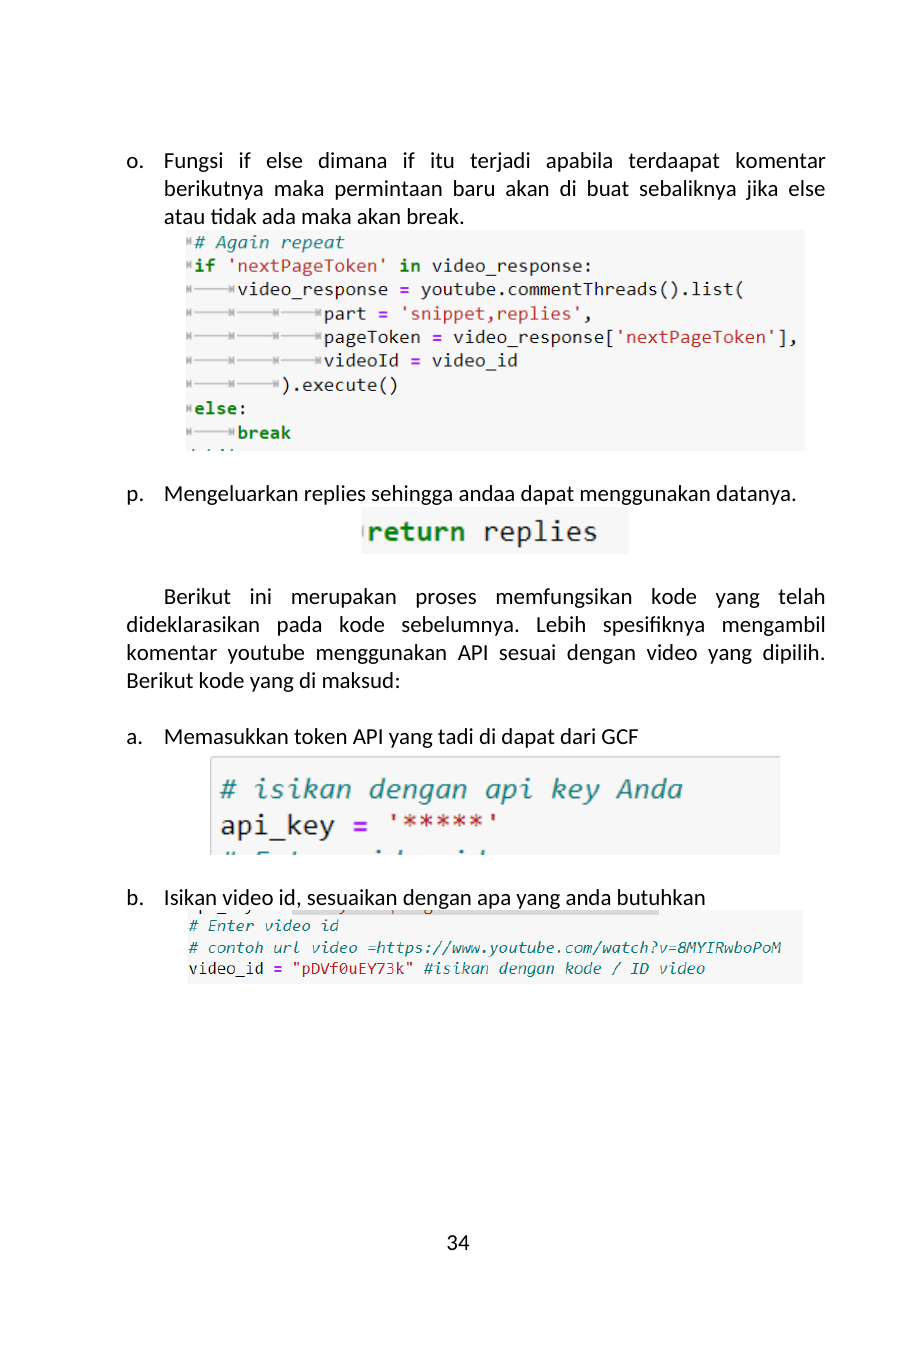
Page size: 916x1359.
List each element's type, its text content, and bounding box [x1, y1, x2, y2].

picture [361, 507, 629, 554]
list Memasukkan token API yang tadi di dapat dari GCF [126, 722, 827, 750]
list Isikan video id, sesuaikan dengan apa yang anda butuhkan [126, 883, 827, 911]
list Mengeluarkan replies sehingga andaa dapat menggunakan datanya. [126, 479, 827, 507]
text Berikut ini merupakan proses memfungsikan kode yang telah dideklarasikan pada kode sebelumnya. Lebih spesifiknya mengambil komentar youtube menggunakan API sesuai dengan video yang dipilih. Berikut kode yang di maksud: [126, 582, 827, 694]
picture [210, 750, 781, 855]
list Fungsi if else dimana if itu terjadi apabila terdaapat komentar berikutnya maka permintaan baru akan di buat sebaliknya jika else atau tidak ada maka akan break. [126, 146, 827, 230]
picture [187, 910, 804, 984]
picture [186, 230, 805, 451]
